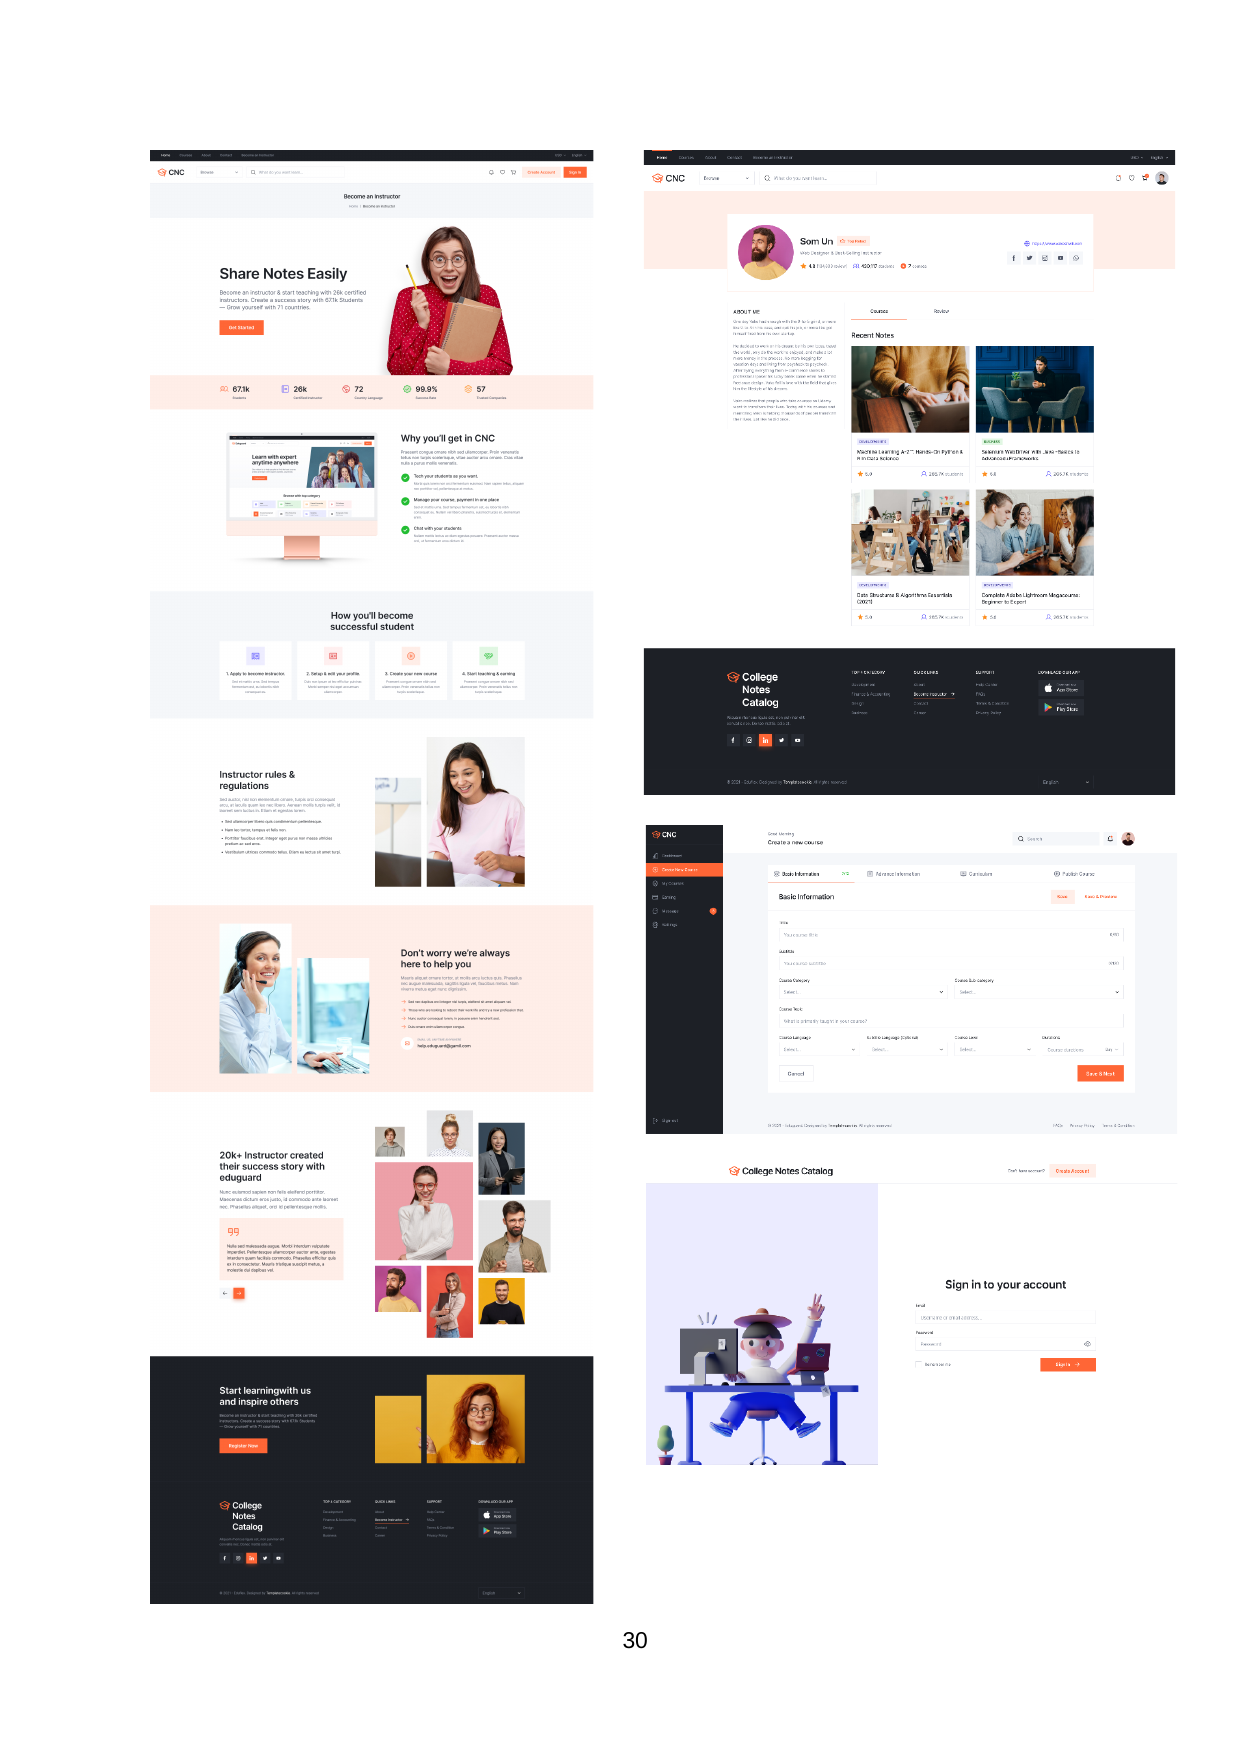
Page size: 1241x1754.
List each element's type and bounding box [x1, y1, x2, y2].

picture [150, 150, 594, 1604]
picture [643, 150, 1175, 794]
picture [645, 825, 1177, 1134]
picture [646, 1158, 1178, 1465]
